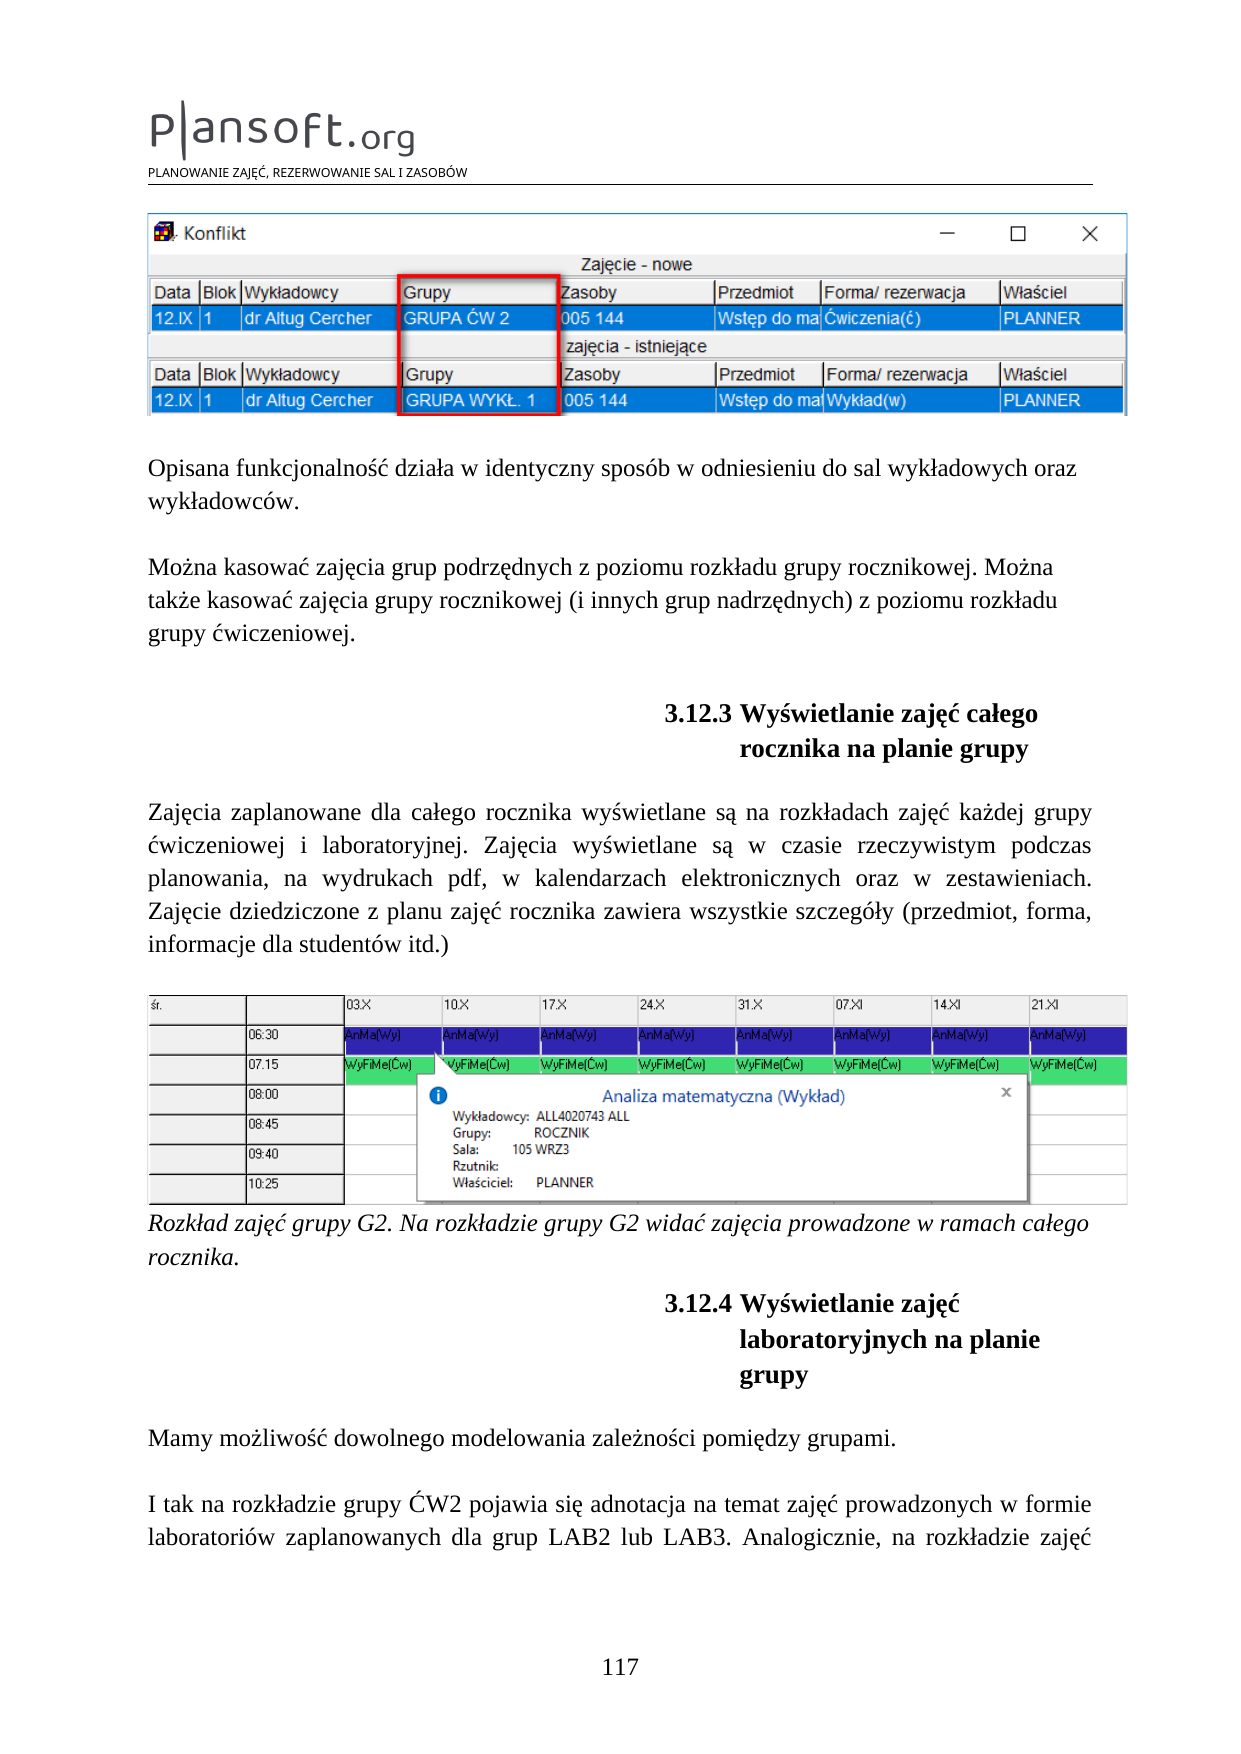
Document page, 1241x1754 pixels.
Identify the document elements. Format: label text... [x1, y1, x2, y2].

text Opisana funkcjonalność działa w identyczny sposób w odniesieniu do sal wykładowych oraz wykładowców. [148, 453, 1093, 515]
picture [147, 73, 418, 165]
picture [147, 213, 1128, 416]
subtitle Wyświetlanie zajęć laboratoryjnych na planie grupy [664, 1287, 1093, 1390]
subtitle Wyświetlanie zajęć całego rocznika na planie grupy [664, 697, 1093, 764]
text Zajęcia zaplanowane dla całego rocznika wyświetlane są na rozkładach zajęć każdej grupy ćwiczeniowej i laboratoryjnej. Zajęcia wyświetlane są w czasie rzeczywistym podczas planowania, na wydrukach pdf, w kalendarzach elektronicznych oraz w zestawieniach. Zajęcie dziedziczone z planu zajęć rocznika zawiera wszystkie szczegóły (przedmiot, forma, informacje dla studentów itd.) [148, 797, 1093, 958]
text Mamy możliwość dowolnego modelowania zależności pomiędzy grupami. [148, 1423, 1093, 1452]
text Rozkład zajęć grupy G2. Na rozkładzie grupy G2 widać zajęcia prowadzone w ramach całego rocznika. [148, 1208, 1093, 1270]
picture [147, 995, 1128, 1205]
text Można kasować zajęcia grup podrzędnych z poziomu rozkładu grupy rocznikowej. Można także kasować zajęcia grupy rocznikowej (i innych grup nadrzędnych) z poziomu rozkładu grupy ćwiczeniowej. [148, 552, 1093, 647]
